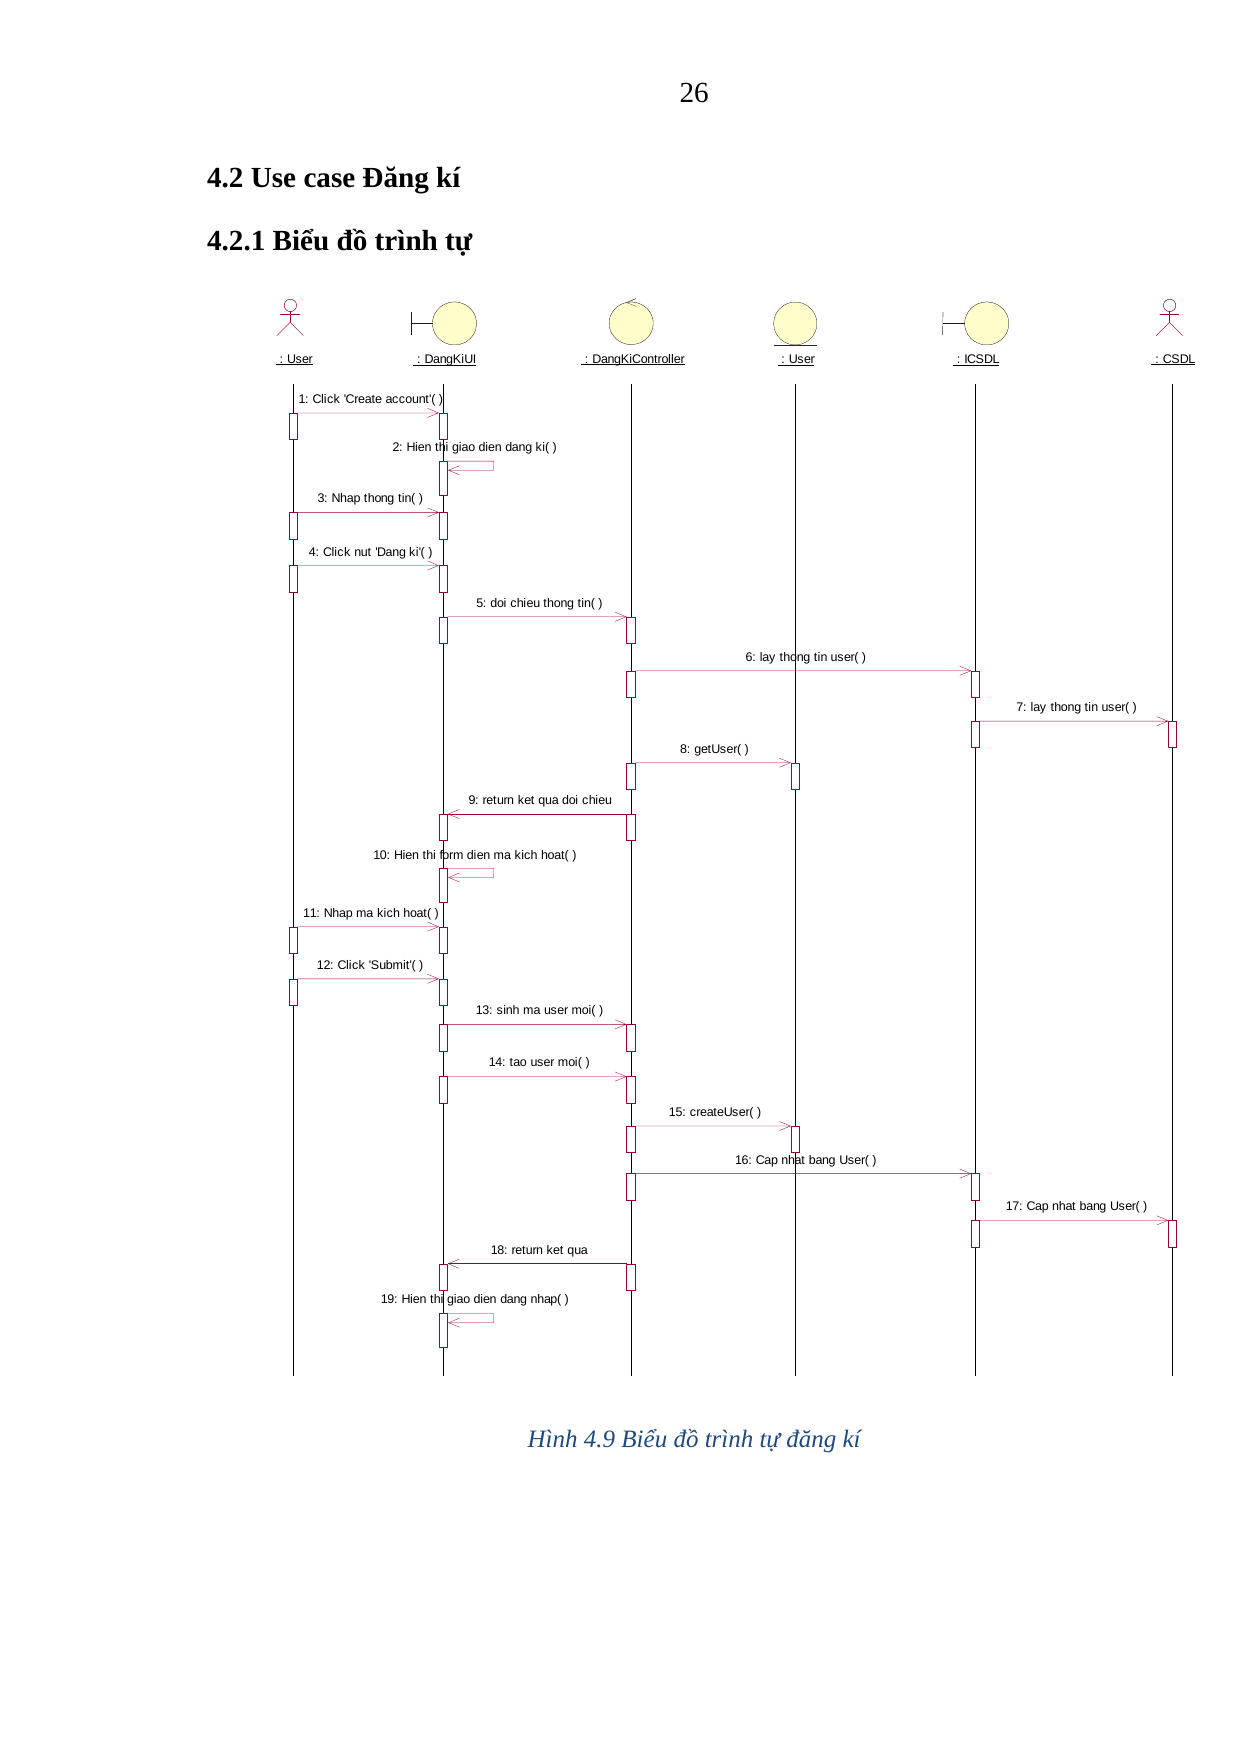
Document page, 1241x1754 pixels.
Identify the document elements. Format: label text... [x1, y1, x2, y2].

subtitle Biểu đồ trình tự [207, 223, 1122, 257]
subtitle Use case Đăng kí [207, 160, 1122, 194]
